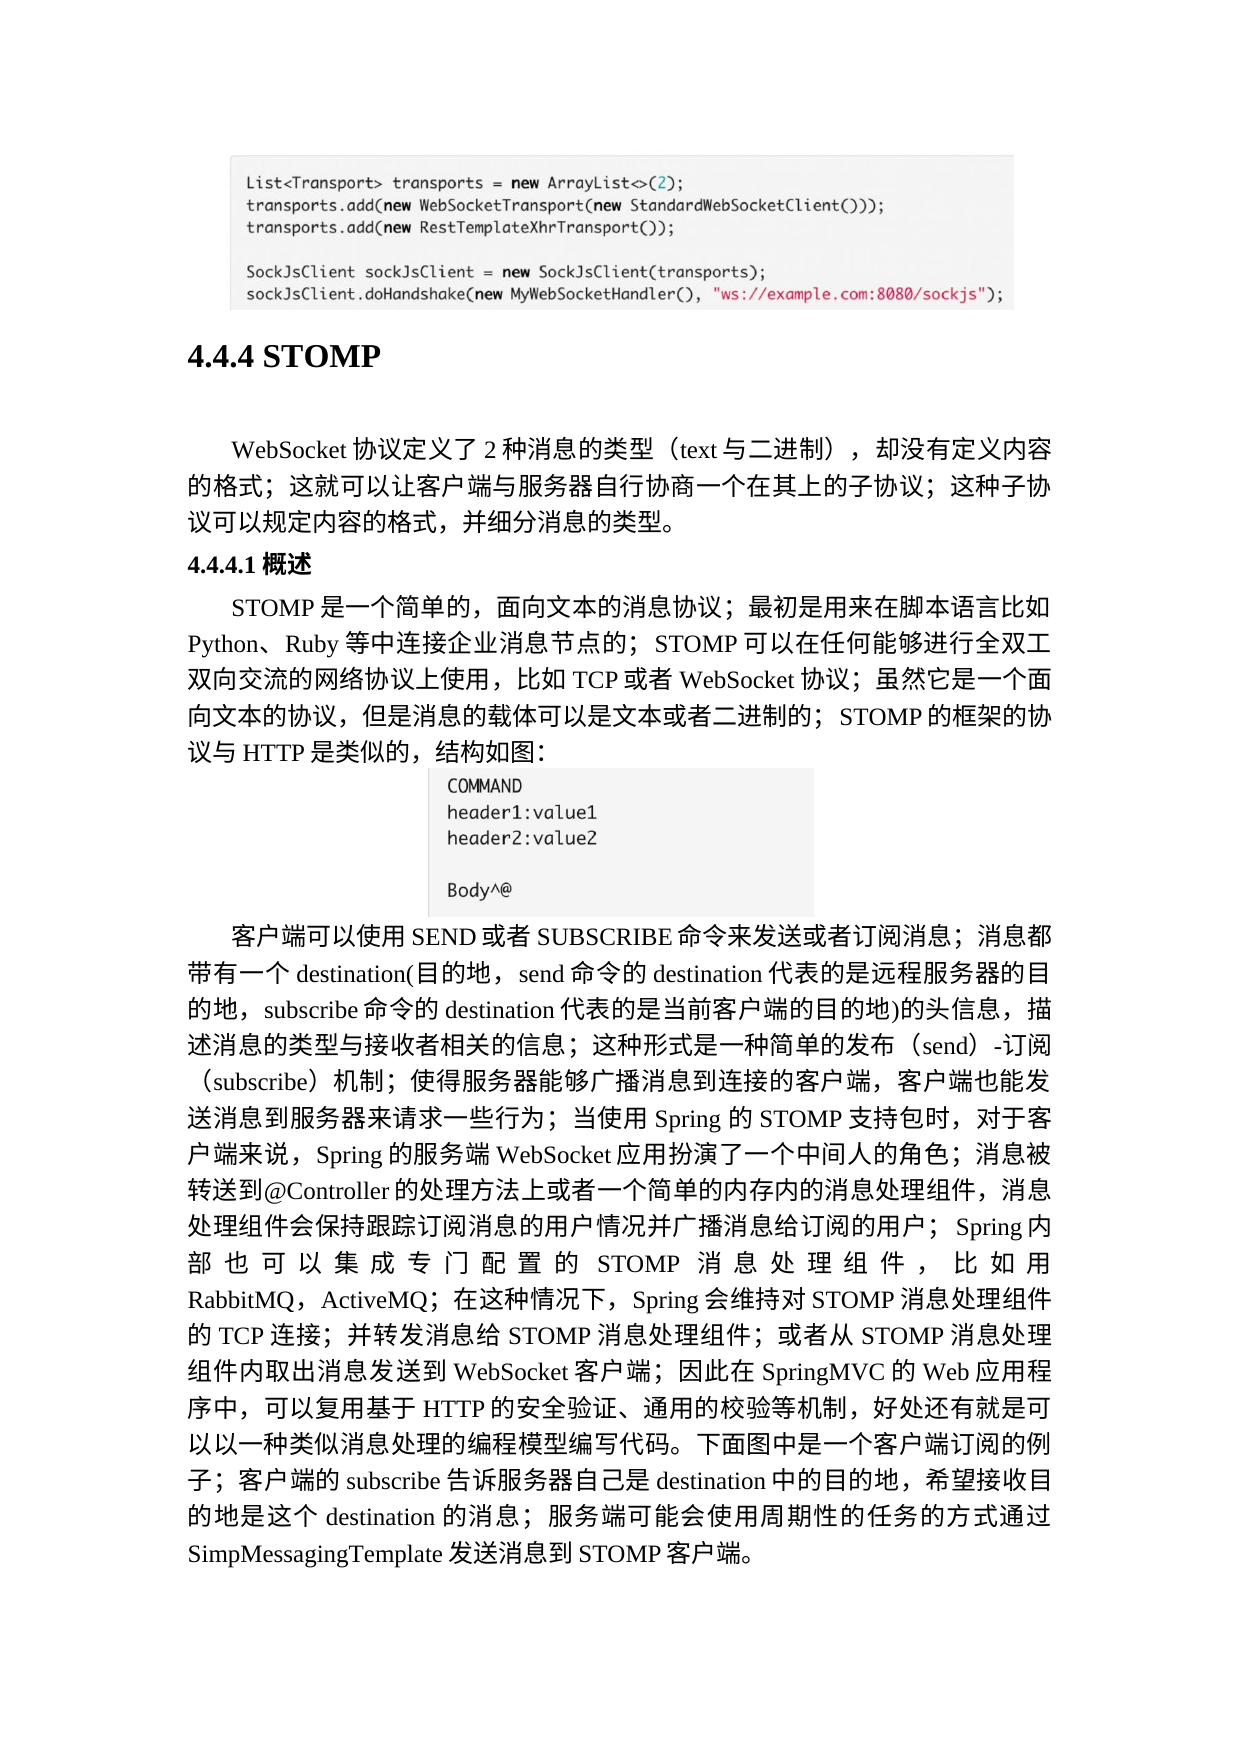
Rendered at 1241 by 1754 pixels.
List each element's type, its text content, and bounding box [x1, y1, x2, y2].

text WebSocket协议定义了2种消息的类型（text与二进制），却没有定义内容的格式；这就可以让客户端与服务器自行协商一个在其上的子协议；这种子协议可以规定内容的格式，并细分消息的类型。 [187, 430, 1053, 539]
text 客户端可以使用SEND或者SUBSCRIBE命令来发送或者订阅消息；消息都带有一个destination(目的地，send命令的destination代表的是远程服务器的目的地，subscribe命令的destination代表的是当前客户端的目的地)的头信息，描述消息的类型与接收者相关的信息；这种形式是一种简单的发布（send）-订阅（subscribe）机制；使得服务器能够广播消息到连接的客户端，客户端也能发送消息到服务器来请求一些行为；当使用Spring 的STOMP支持包时，对于客户端来说，Spring的服务端WebSocket应用扮演了一个中间人的角色；消息被转送到@Controller的处理方法上或者一个简单的内存内的消息处理组件，消息处理组件会保持跟踪订阅消息的用户情况并广播消息给订阅的用户；Spring内部也可以集成专门配置的STOMP消息处理组件，比如用RabbitMQ，ActiveMQ；在这种情况下，Spring会维持对STOMP消息处理组件的TCP连接；并转发消息给STOMP消息处理组件；或者从STOMP消息处理组件内取出消息发送到WebSocket客户端；因此在SpringMVC的Web应用程序中，可以复用基于HTTP的安全验证、通用的校验等机制，好处还有就是可以以一种类似消息处理的编程模型编写代码。下面图中是一个客户端订阅的例子；客户端的subscribe告诉服务器自己是destination中的目的地，希望接收目的地是这个destination的消息；服务端可能会使用周期性的任务的方式通过SimpMessagingTemplate发送消息到STOMP客户端。 [187, 917, 1053, 1569]
subtitle 4.4.4 STOMP [187, 337, 1053, 375]
picture [426, 768, 815, 917]
subtitle 4.4.4.1 概述 [187, 545, 1053, 581]
picture [226, 150, 1015, 310]
text STOMP是一个简单的，面向文本的消息协议；最初是用来在脚本语言比如Python、Ruby等中连接企业消息节点的；STOMP可以在任何能够进行全双工双向交流的网络协议上使用，比如TCP或者WebSocket协议；虽然它是一个面向文本的协议，但是消息的载体可以是文本或者二进制的；STOMP的框架的协议与HTTP是类似的，结构如图： [187, 587, 1053, 769]
